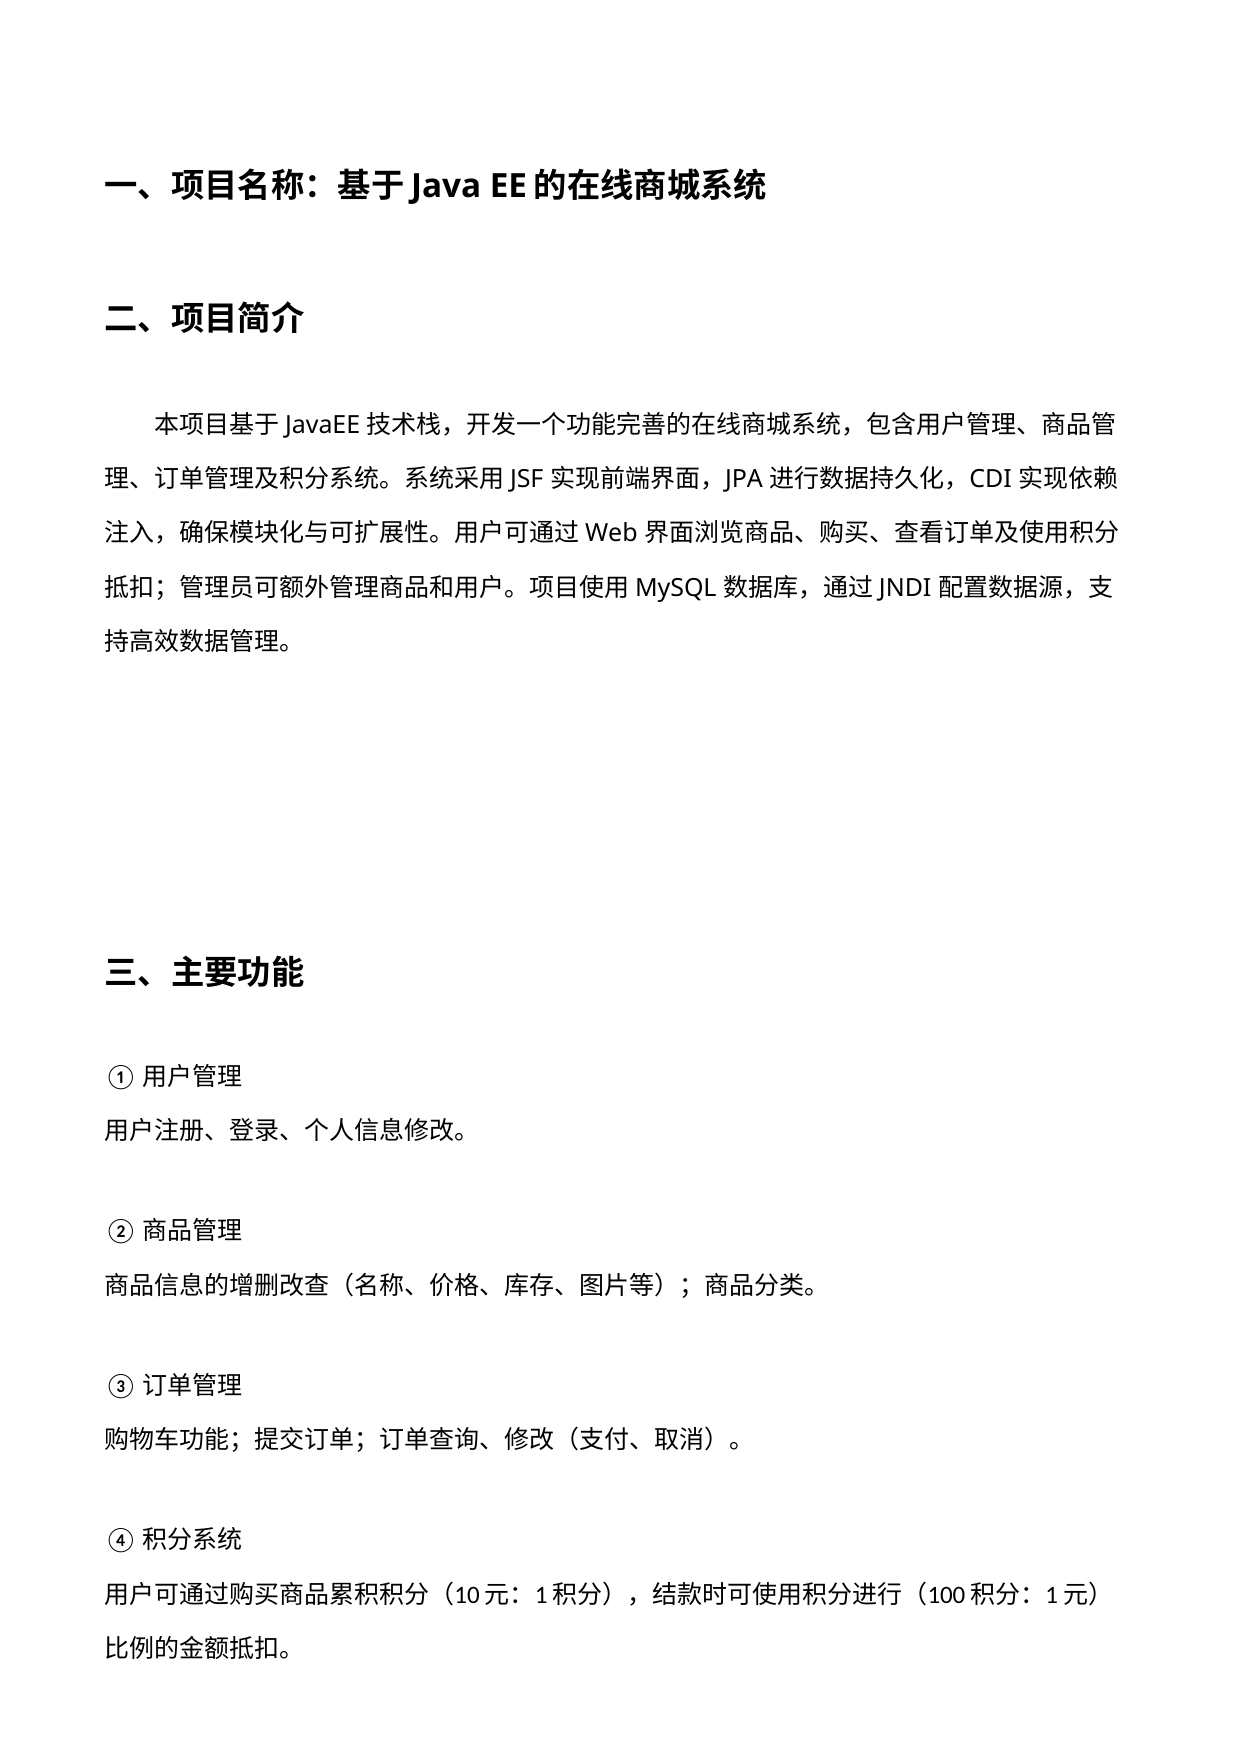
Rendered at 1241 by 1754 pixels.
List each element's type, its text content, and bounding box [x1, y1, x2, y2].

text ③订单管理 [104, 1365, 1119, 1401]
text ②商品管理 [104, 1211, 1119, 1247]
text 购物车功能；提交订单；订单查询、修改（支付、取消）。 [104, 1419, 1119, 1456]
text ④积分系统 [104, 1520, 1119, 1556]
text 本项目基于 JavaEE 技术栈，开发一个功能完善的在线商城系统，包含用户管理、商品管理、订单管理及积分系统。系统采用 JSF 实现前端界面，JPA 进行数据持久化，CDI 实现依赖注入，确保模块化与可扩展性。用户可通过 Web 界面浏览商品、购买、查看订单及使用积分抵扣；管理员可额外管理商品和用户。项目使用 MySQL 数据库，通过 JNDI 配置数据源，支持高效数据管理。 [104, 404, 1119, 658]
text ①用户管理 [104, 1056, 1119, 1092]
text 三、主要功能 [104, 946, 1119, 994]
text 用户可通过购买商品累积积分（10元：1积分），结款时可使用积分进行（100积分：1元）比例的金额抵扣。 [104, 1574, 1119, 1665]
text 二、项目简介 [104, 292, 1119, 340]
text 用户注册、登录、个人信息修改。 [104, 1111, 1119, 1147]
subtitle 一、项目名称：基于Java EE的在线商城系统 [104, 158, 1119, 207]
text 商品信息的增删改查（名称、价格、库存、图片等）；商品分类。 [104, 1265, 1119, 1301]
